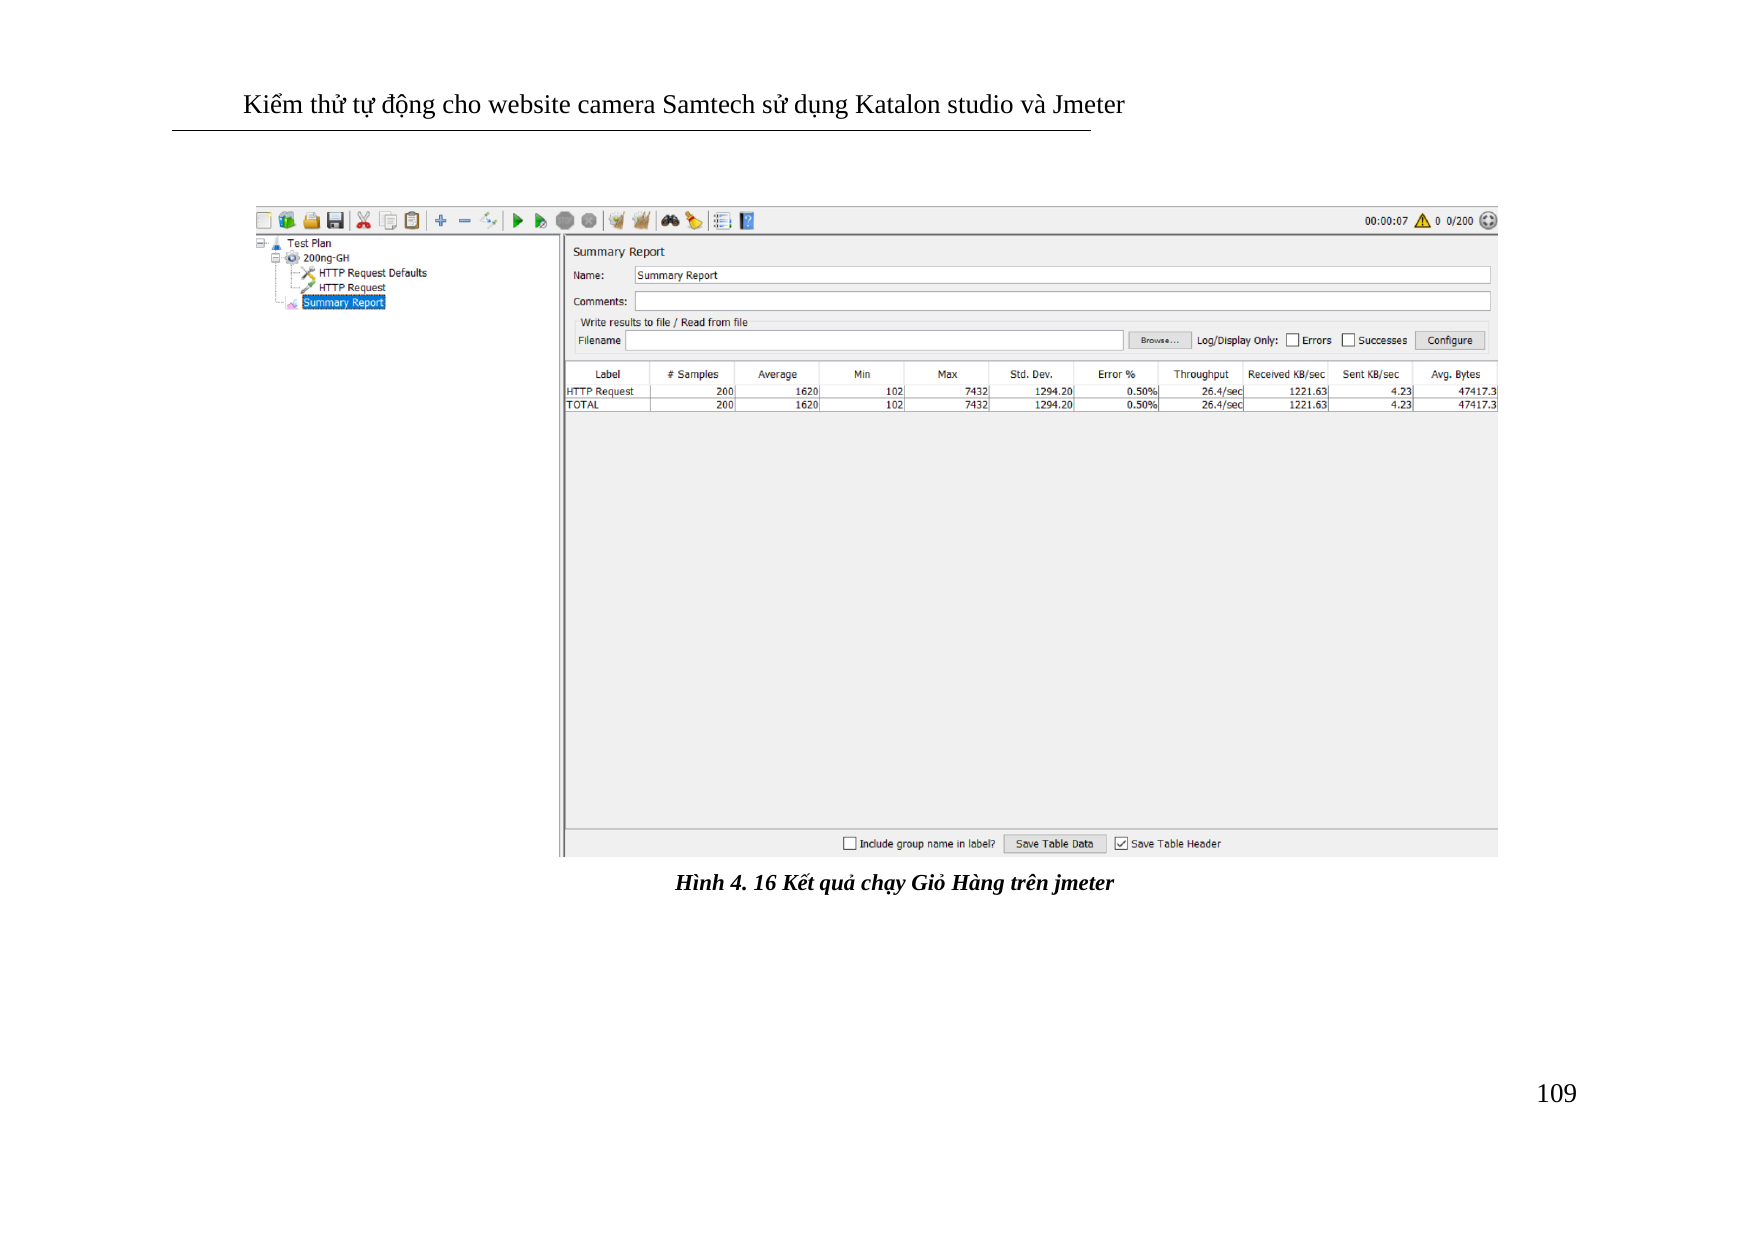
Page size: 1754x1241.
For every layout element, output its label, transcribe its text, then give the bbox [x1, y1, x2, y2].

picture [256, 206, 1498, 857]
text Hình 4. 16 Kết quả chạy Giỏ Hàng trên jmeter [215, 869, 1577, 895]
